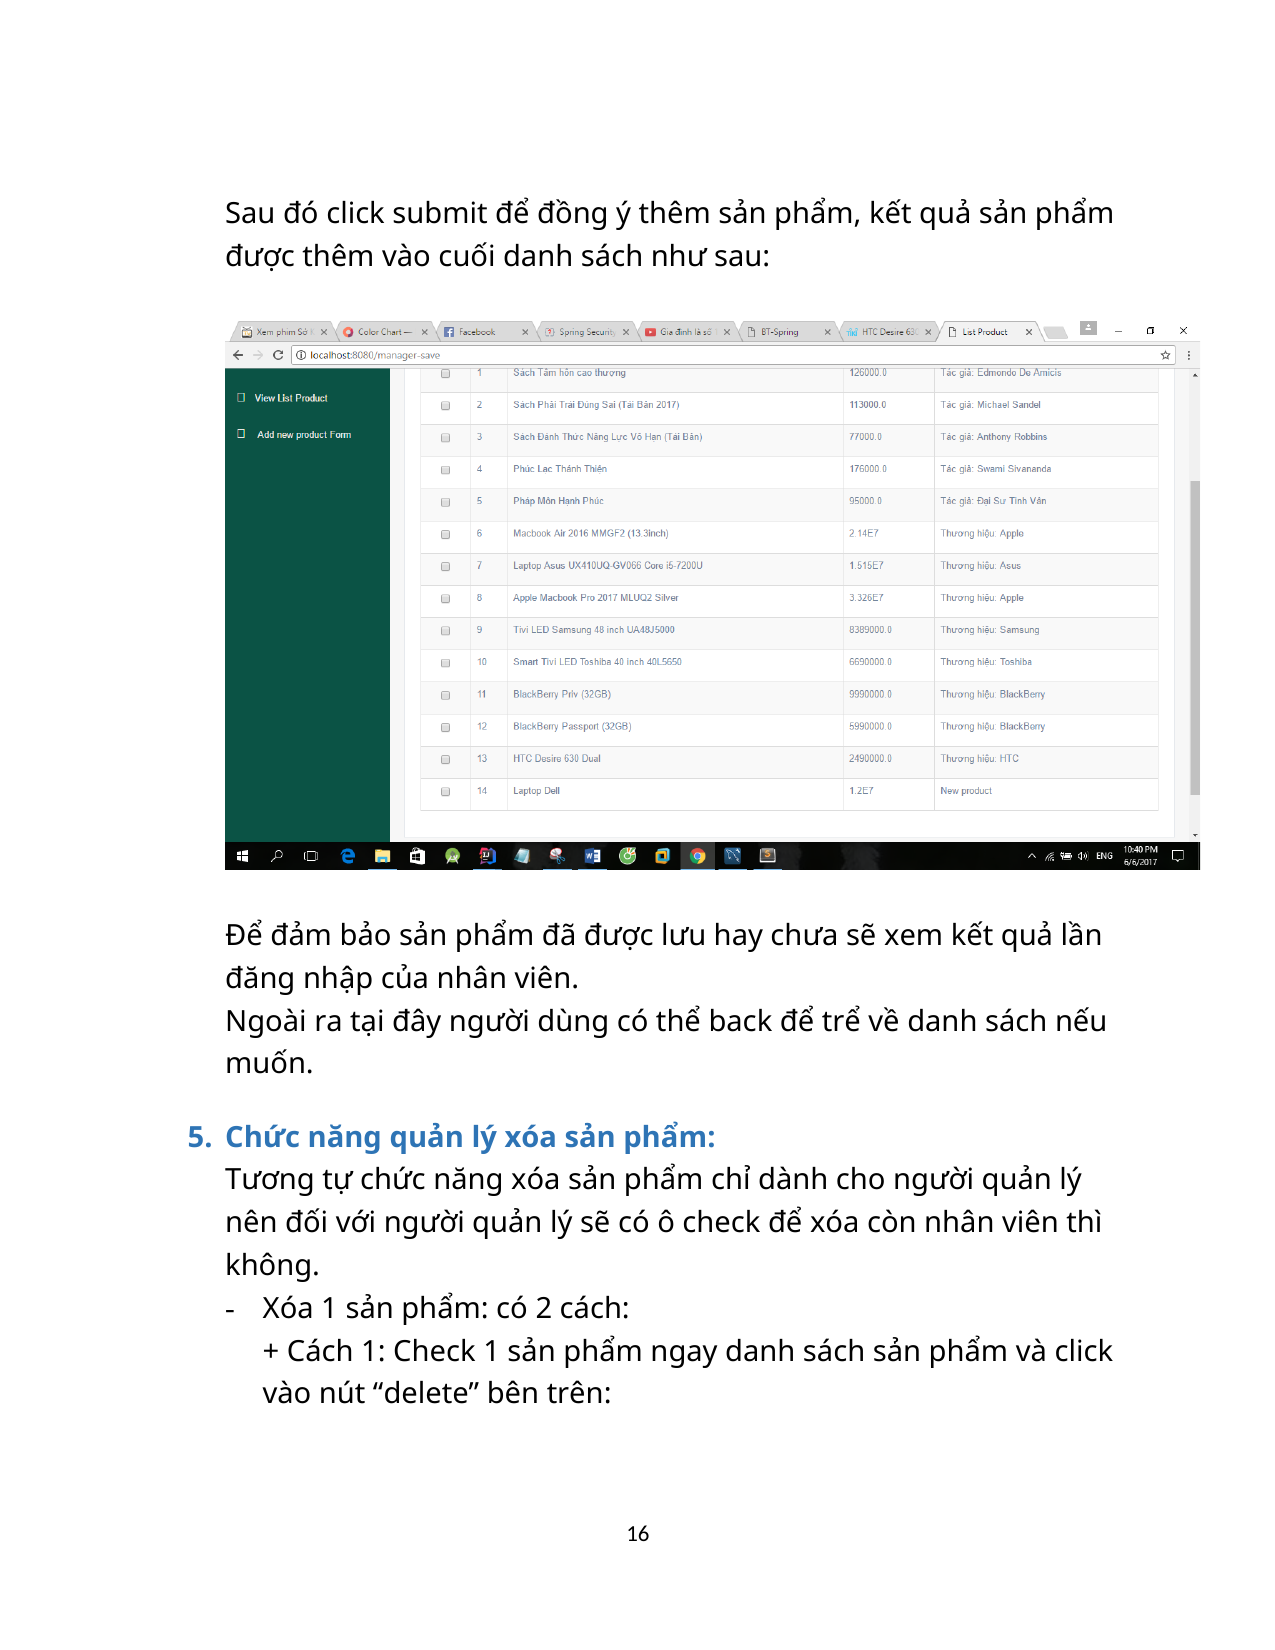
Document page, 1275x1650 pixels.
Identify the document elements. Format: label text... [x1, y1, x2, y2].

list Chức năng quản lý xóa sản phẩm: [187, 1116, 1125, 1156]
list Sau đó click submit để đồng ý thêm sản phẩm, kết quả sản phẩm được thêm vào cuối danh sách như sau: [225, 193, 1125, 275]
list Để đảm bảo sản phẩm đã được lưu hay chưa sẽ xem kết quả lần đăng nhập của nhân viên. [225, 914, 1125, 997]
list Xóa 1 sản phẩm: có 2 cách: [225, 1287, 1125, 1327]
list + Cách 1: Check 1 sản phẩm ngay danh sách sản phẩm và click vào nút “delete” bên trên: [262, 1330, 1125, 1412]
list Ngoài ra tại đây người dùng có thể back để trể về danh sách nếu muốn. [225, 1000, 1125, 1082]
list Tương tự chức năng xóa sản phẩm chỉ dành cho người quản lý nên đối với người quản lý sẽ có ô check để xóa còn nhân viên thì không. [225, 1159, 1125, 1284]
picture [225, 321, 1200, 870]
